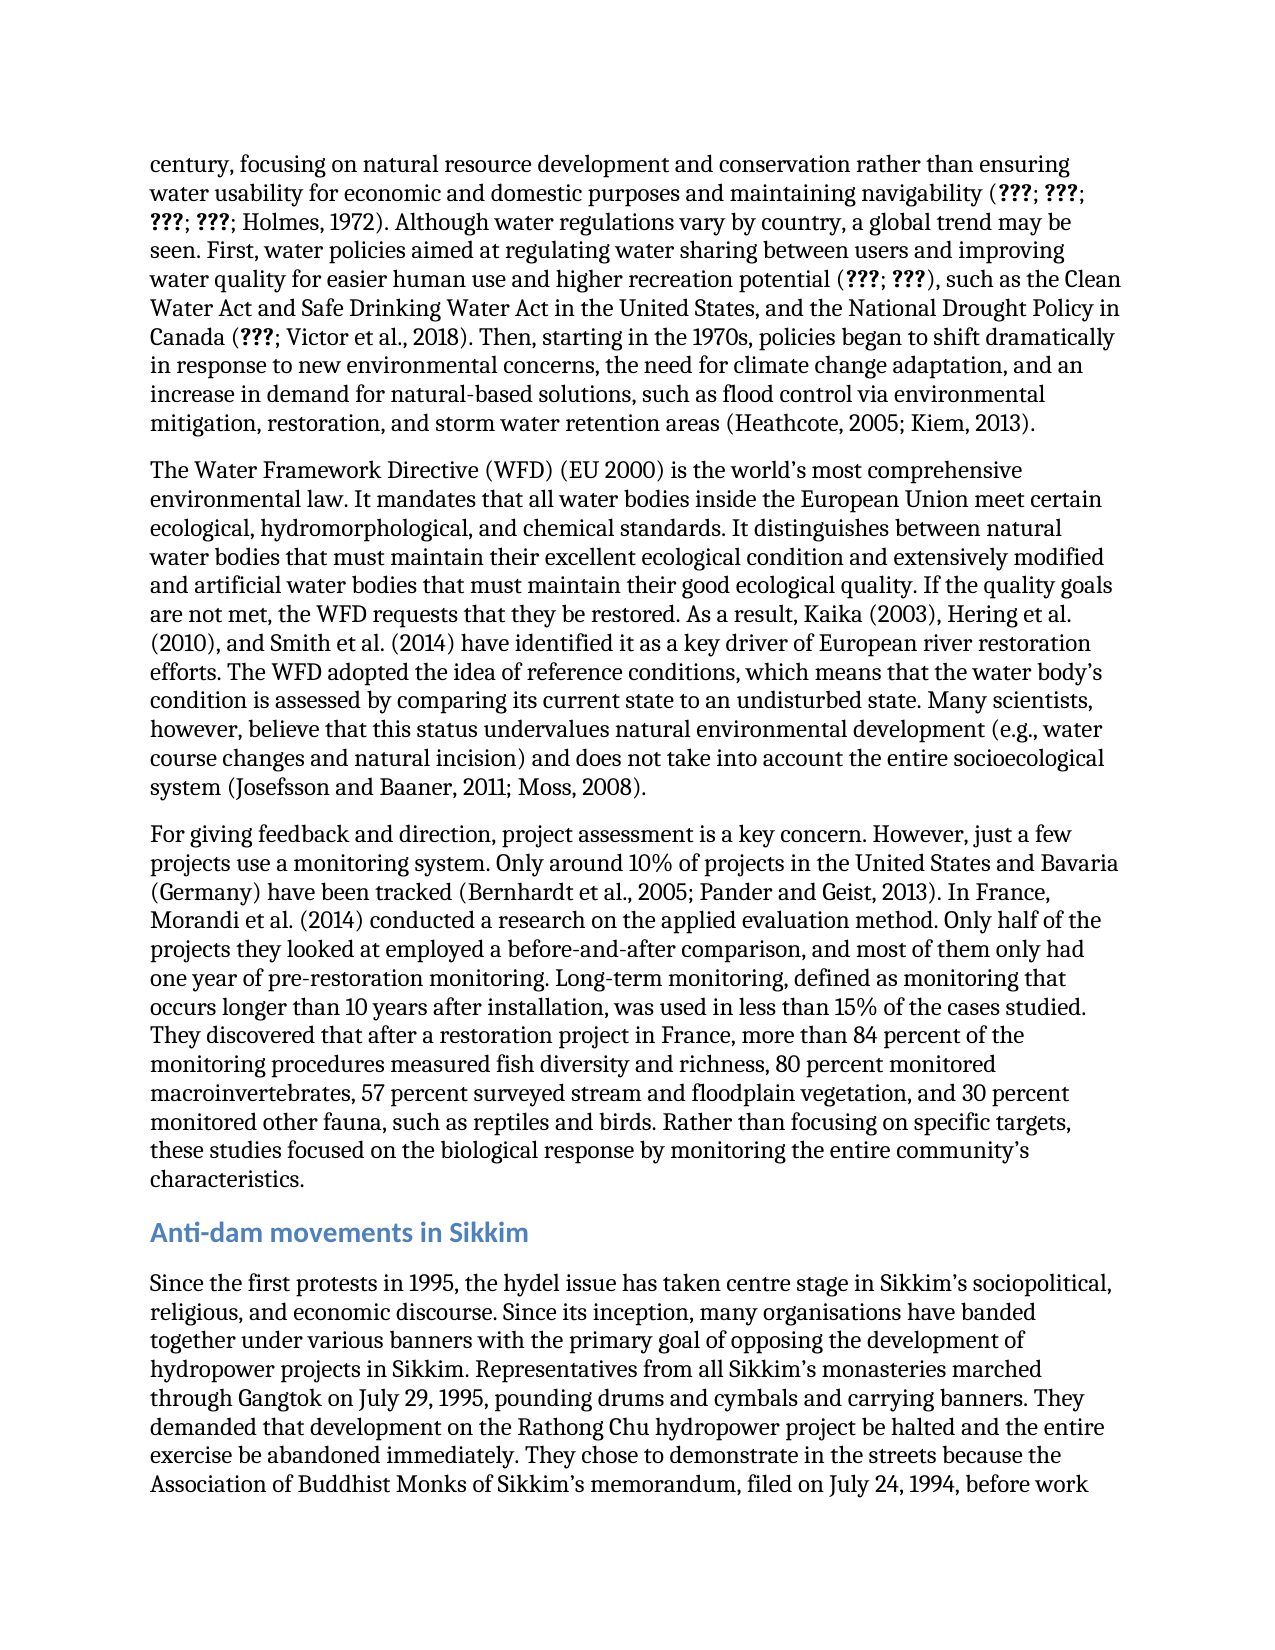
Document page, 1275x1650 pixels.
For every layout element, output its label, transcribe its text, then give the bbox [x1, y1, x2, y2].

subtitle Anti-dam movements in Sikkim [150, 1214, 1125, 1250]
text For giving feedback and direction, project assessment is a key concern. However, just a few projects use a monitoring system. Only around 10% of projects in the United States and Bavaria (Germany) have been tracked (Bernhardt et al., 2005; Pander and Geist, 2013). In France, Morandi et al. (2014) conducted a research on the applied evaluation method. Only half of the projects they looked at employed a before-and-after comparison, and most of them only had one year of pre-restoration monitoring. Long-term monitoring, defined as monitoring that occurs longer than 10 years after installation, was used in less than 15% of the cases studied. They discovered that after a restoration project in France, more than 84 percent of the monitoring procedures measured fish diversity and richness, 80 percent monitored macroinvertebrates, 57 percent surveyed stream and floodplain vegetation, and 30 percent monitored other fauna, such as reptiles and birds. Rather than focusing on specific targets, these studies focused on the biological response by monitoring the entire community’s characteristics. [150, 820, 1125, 1194]
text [150, 1269, 1125, 1499]
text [150, 150, 1125, 437]
text The Water Framework Directive (WFD) (EU 2000) is the world’s most comprehensive environmental law. It mandates that all water bodies inside the European Union meet certain ecological, hydromorphological, and chemical standards. It distinguishes between natural water bodies that must maintain their excellent ecological condition and extensively modified and artificial water bodies that must maintain their good ecological quality. If the quality goals are not met, the WFD requests that they be restored. As a result, Kaika (2003), Hering et al. (2010), and Smith et al. (2014) have identified it as a key driver of European river restoration efforts. The WFD adopted the idea of reference conditions, which means that the water body’s condition is assessed by comparing its current state to an undisturbed state. Many scientists, however, believe that this status undervalues natural environmental development (e.g., water course changes and natural incision) and does not take into account the entire socioecological system (Josefsson and Baaner, 2011; Moss, 2008). [150, 456, 1125, 801]
